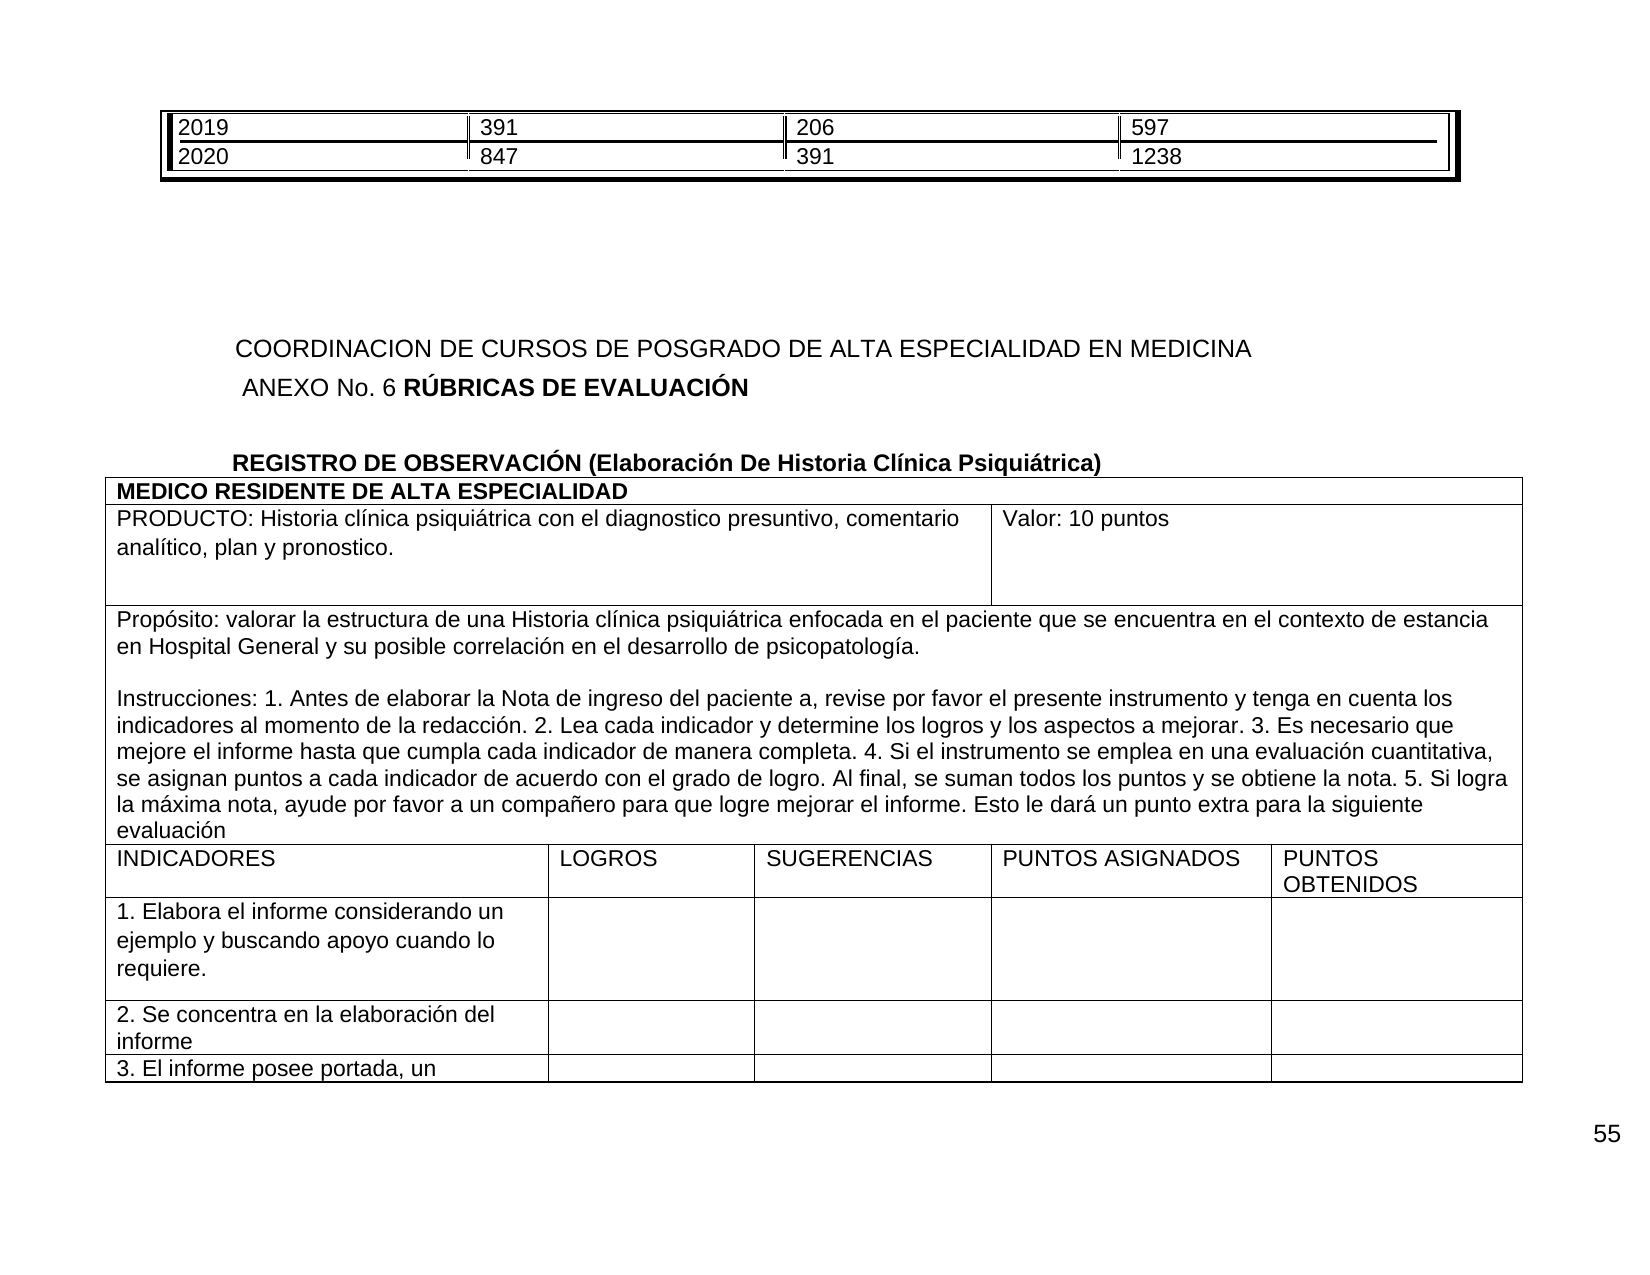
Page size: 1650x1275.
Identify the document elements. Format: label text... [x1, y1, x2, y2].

subtitle REGISTRO DE OBSERVACIÓN (Elaboración De Historia Clínica Psiquiátrica) [0, 449, 1334, 477]
table_cell PUNTOS OBTENIDOS [1272, 845, 1522, 897]
table_cell 2019 [173, 114, 469, 140]
table_cell [1272, 1001, 1522, 1054]
table_cell 391 [785, 143, 1120, 169]
table_cell 391 [469, 112, 785, 140]
table_cell 1. Elabora el informe considerando un ejemplo y buscando apoyo cuando lo requiere. [106, 898, 548, 1000]
table_cell LOGROS [549, 845, 754, 897]
table_cell PUNTOS ASIGNADOS [992, 845, 1271, 897]
table_cell [549, 1055, 754, 1081]
table_header MEDICO RESIDENTE DE ALTA ESPECIALIDAD [106, 478, 1522, 504]
table_cell 1238 [1120, 140, 1448, 169]
table_cell 2020 [173, 140, 469, 169]
table_cell [549, 1001, 754, 1054]
table_cell 847 [469, 140, 785, 169]
table_cell [992, 1001, 1271, 1054]
subtitle ANEXO No. 6 RÚBRICAS DE EVALUACIÓN [235, 373, 1334, 401]
table_cell INDICADORES [106, 845, 548, 897]
table_cell [755, 898, 991, 1000]
table_cell 2. Se concentra en la elaboración del informe [106, 1001, 548, 1054]
table_cell Valor: 10 puntos [992, 505, 1522, 605]
table_cell Propósito: valorar la estructura de una Historia clínica psiquiátrica enfocada en el paciente que se encuentra en el contexto de estancia en Hospital General y su posible correlación en el desarrollo de psicopatología. Instrucciones: 1. Antes de elaborar la Nota de ingreso del paciente a, revise por favor el presente instrumento y tenga en cuenta los indicadores al momento de la redacción. 2. Lea cada indicador y determine los logros y los aspectos a mejorar. 3. Es necesario que mejore el informe hasta que cumpla cada indicador de manera completa. 4. Si el instrumento se emplea en una evaluación cuantitativa, se asignan puntos a cada indicador de acuerdo con el grado de logro. Al final, se suman todos los puntos y se obtiene la nota. 5. Si logra la máxima nota, ayude por favor a un compañero para que logre mejorar el informe. Esto le dará un punto extra para la siguiente evaluación [106, 606, 1522, 843]
table_cell [992, 1055, 1271, 1081]
table_cell 597 [1120, 114, 1448, 140]
table_cell [1272, 1055, 1522, 1081]
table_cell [106, 1055, 548, 1081]
table_cell [755, 1055, 991, 1081]
table_cell [992, 898, 1271, 1000]
table_cell [755, 1001, 991, 1054]
table_cell [549, 898, 754, 1000]
table_cell 206 [785, 114, 1120, 140]
table_cell [1272, 898, 1522, 1000]
table_cell PRODUCTO: Historia clínica psiquiátrica con el diagnostico presuntivo, comentario analítico, plan y pronostico. [106, 505, 991, 605]
subtitle COORDINACION DE CURSOS DE POSGRADO DE ALTA ESPECIALIDAD EN MEDICINA [235, 334, 1334, 363]
table_cell SUGERENCIAS [755, 845, 991, 897]
